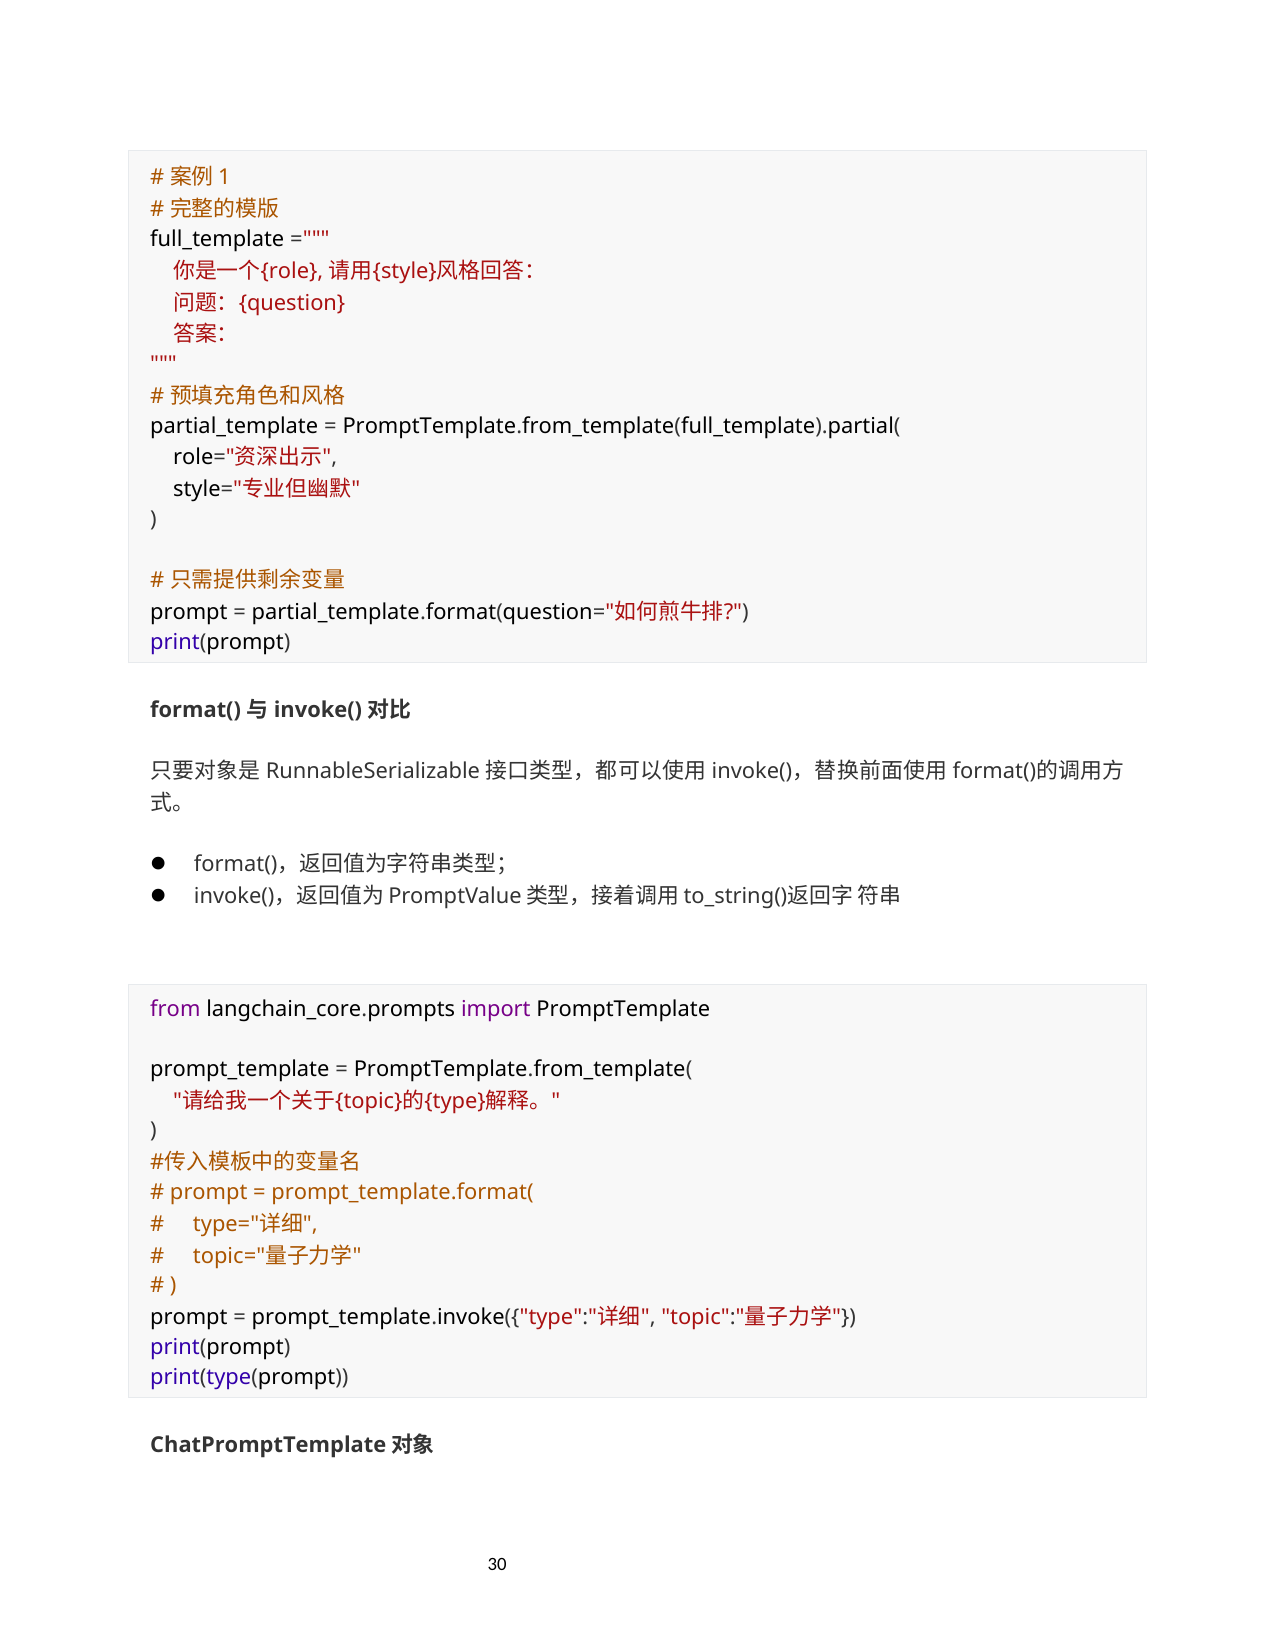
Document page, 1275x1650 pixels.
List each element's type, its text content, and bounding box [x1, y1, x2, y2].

subtitle format() 与 invoke() 对比 [150, 692, 1125, 724]
text from langchain_core.prompts import PromptTemplate ​ prompt_template = PromptTemplate.from_template( "请给我一个关于{topic}的{type}解释。" ) #传入模板中的变量名 # prompt = prompt_template.format( # type="详细", # topic="量子力学" # ) prompt = prompt_template.invoke({"type":"详细", "topic":"量子力学"}) print(prompt) print(type(prompt)) [129, 985, 1146, 1397]
text # 案例1 # 完整的模版 full_template =""" 你是一个{role}, 请用{style}风格回答： 问题：{question} 答案： """ # 预填充角色和风格 partial_template = PromptTemplate.from_template(full_template).partial( role="资深出示", style="专业但幽默" ) ​ # 只需提供剩余变量 prompt = partial_template.format(question="如何煎牛排?") print(prompt) [129, 151, 1146, 662]
list invoke()，返回值为PromptValue类型，接着调用to_string()返回字 符串 [150, 878, 1125, 909]
subtitle ChatPromptTemplate对象 [150, 1427, 1125, 1459]
list format()，返回值为字符串类型； [150, 846, 1125, 878]
text 只要对象是RunnableSerializable接口类型，都可以使用invoke()，替换前面使用format()的调用方式。 [150, 753, 1125, 817]
